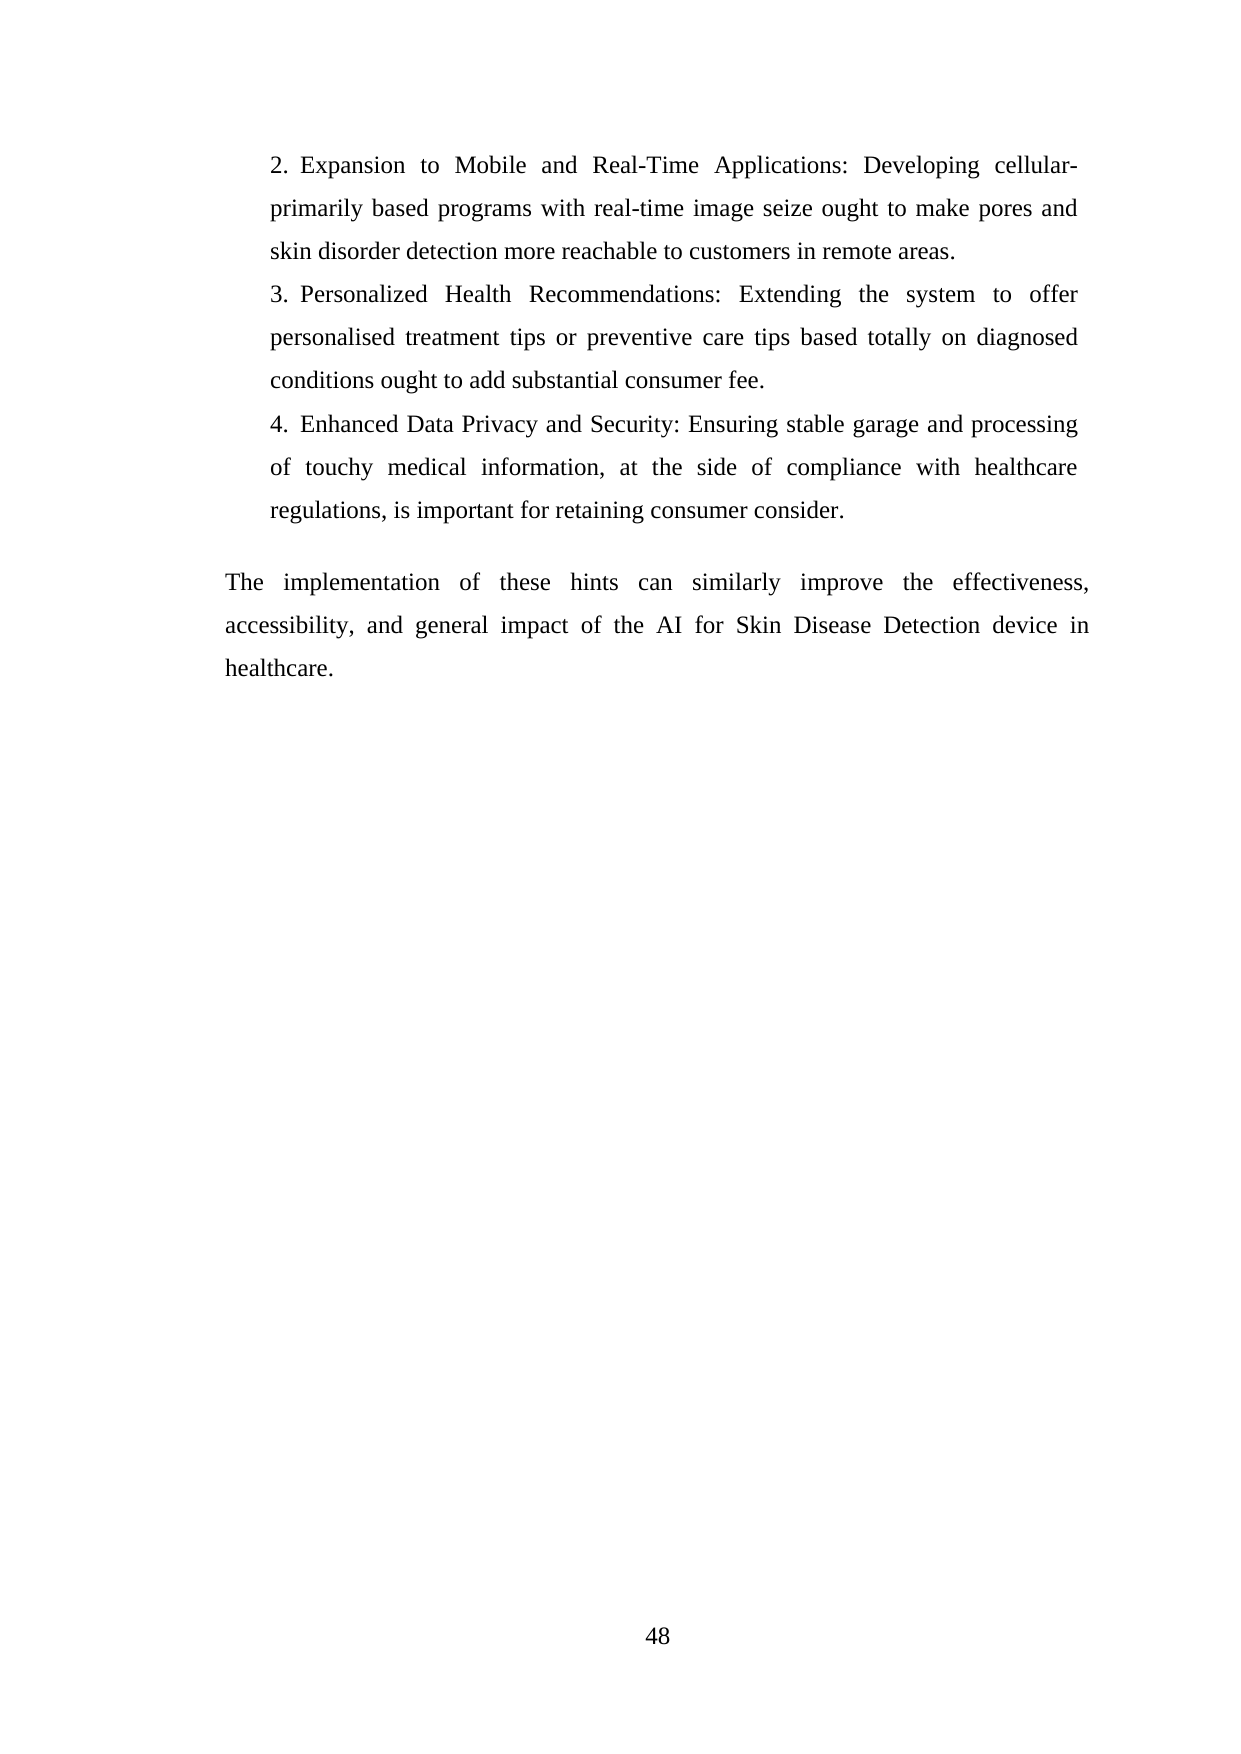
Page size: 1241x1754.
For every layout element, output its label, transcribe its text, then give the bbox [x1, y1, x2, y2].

list Enhanced Data Privacy and Security: Ensuring stable garage and processing of touchy medical information, at the side of compliance with healthcare regulations, is important for retaining consumer consider. [270, 409, 1079, 524]
list Expansion to Mobile and Real-Time Applications: Developing cellular-primarily based programs with real-time image seize ought to make pores and skin disorder detection more reachable to customers in remote areas. [270, 150, 1079, 265]
list Personalized Health Recommendations: Extending the system to offer personalised treatment tips or preventive care tips based totally on diagnosed conditions ought to add substantial consumer fee. [270, 279, 1079, 394]
text The implementation of these hints can similarly improve the effectiveness, accessibility, and general impact of the AI for Skin Disease Detection device in healthcare. [225, 567, 1090, 682]
